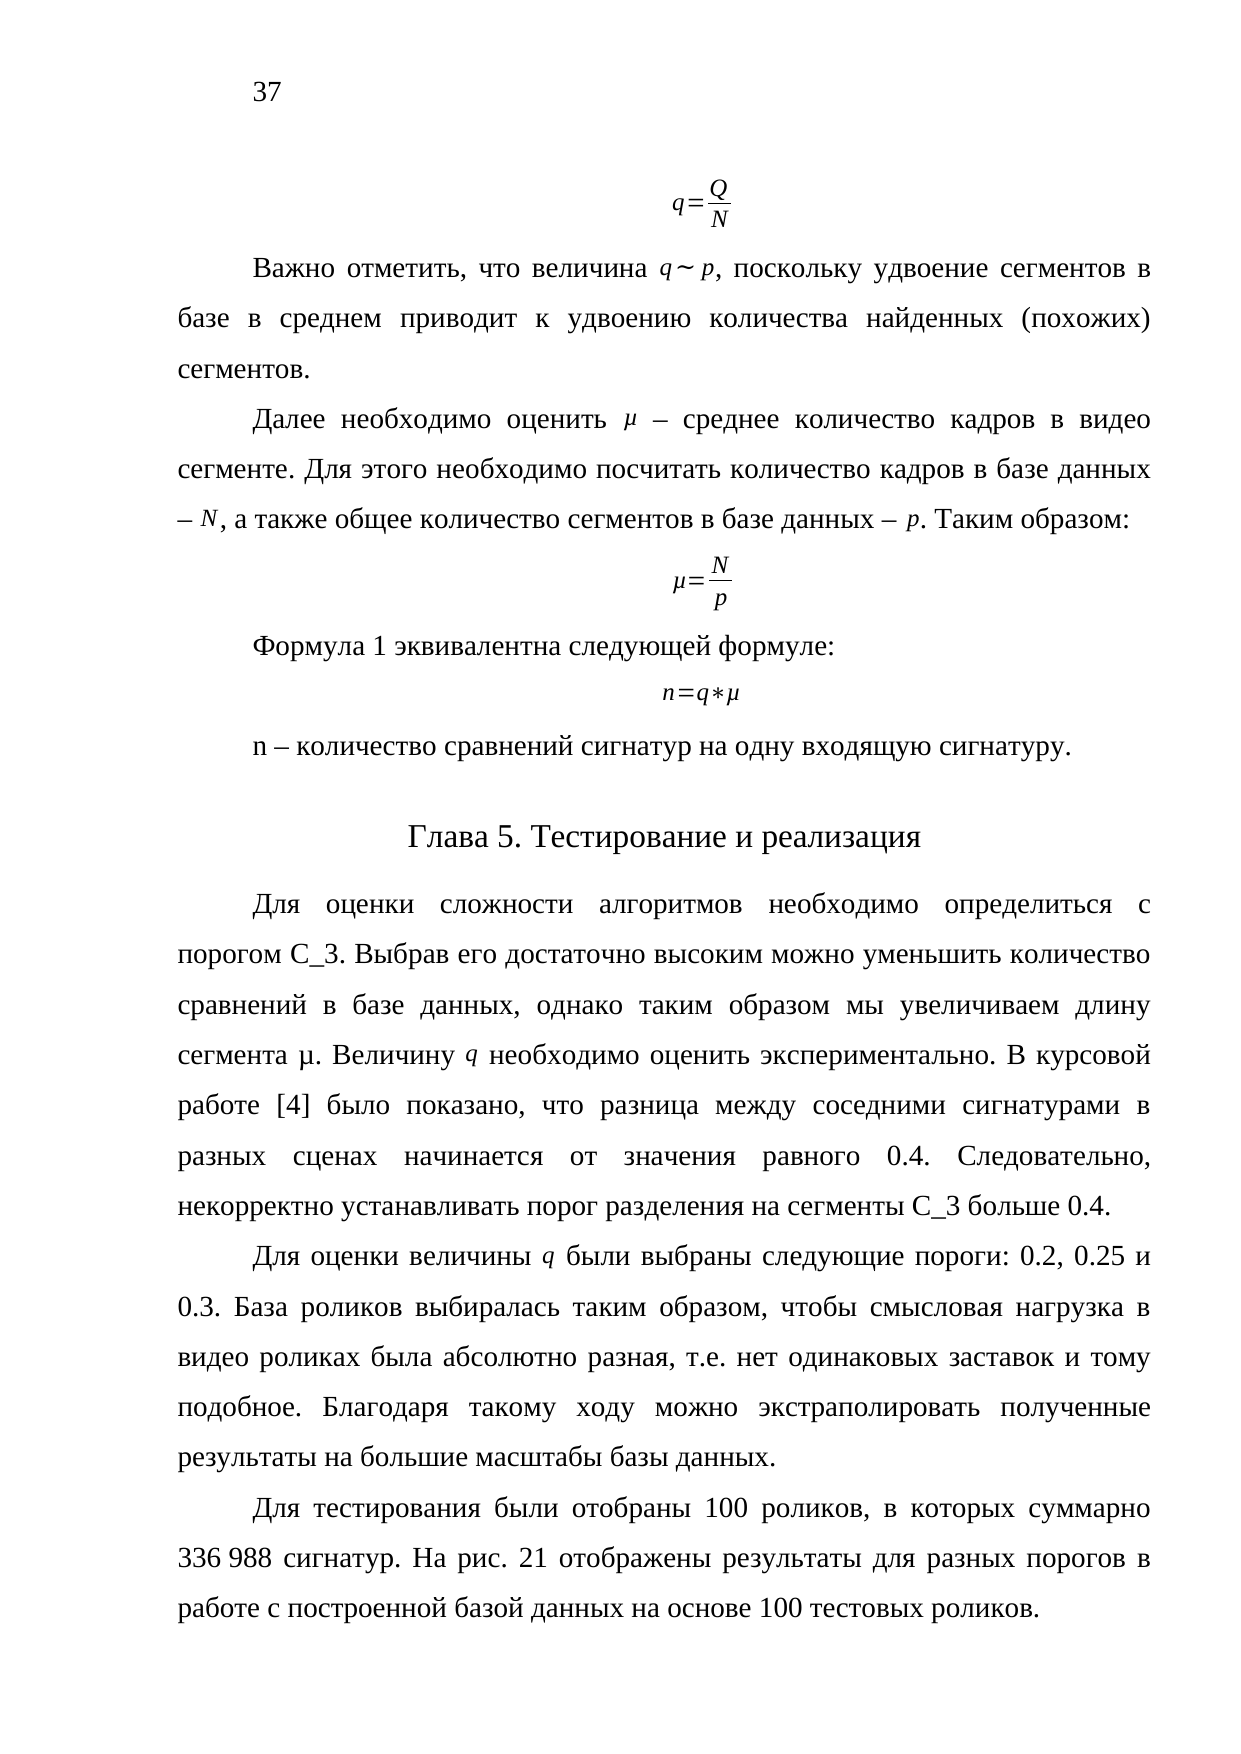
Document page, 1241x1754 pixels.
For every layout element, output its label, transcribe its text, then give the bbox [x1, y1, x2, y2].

text Для тестирования были отобраны 100 роликов, в которых суммарно 336 988 сигнатур. На рис. 21 отображены результаты для разных порогов в работе с построенной базой данных на основе 100 тестовых роликов. [177, 1490, 1152, 1624]
text Для оценки сложности алгоритмов необходимо определиться с порогом C_3. Выбрав его достаточно высоким можно уменьшить количество сравнений в базе данных, однако таким образом мы увеличиваем длину сегмента µ. Величину необходимо оценить экспериментально. В курсовой работе [4] было показано, что разница между соседними сигнатурами в разных сценах начинается от значения равного 0.4. Следовательно, некорректно устанавливать порог разделения на сегменты С_3 больше 0.4. [177, 886, 1152, 1222]
text Для оценки величины были выбраны следующие пороги: 0.2, 0.25 и 0.3. База роликов выбиралась таким образом, чтобы смысловая нагрузка в видео роликах была абсолютно разная, т.е. нет одинаковых заставок и тому подобное. Благодаря такому ходу можно экстраполировать полученные результаты на большие масштабы базы данных. [177, 1238, 1152, 1473]
text Формула 1 эквивалентна следующей формуле: [177, 628, 1152, 661]
subtitle Глава 5. Тестирование и реализация [177, 816, 1152, 854]
text Далее необходимо оценить – среднее количество кадров в видео сегменте. Для этого необходимо посчитать количество кадров в базе данных – , а также общее количество сегментов в базе данных – . Таким образом: [177, 401, 1152, 535]
text Важно отметить, что величина , поскольку удвоение сегментов в базе в среднем приводит к удвоению количества найденных (похожих) сегментов. [177, 250, 1152, 384]
text n – количество сравнений сигнатур на одну входящую сигнатуру. [177, 728, 1152, 762]
